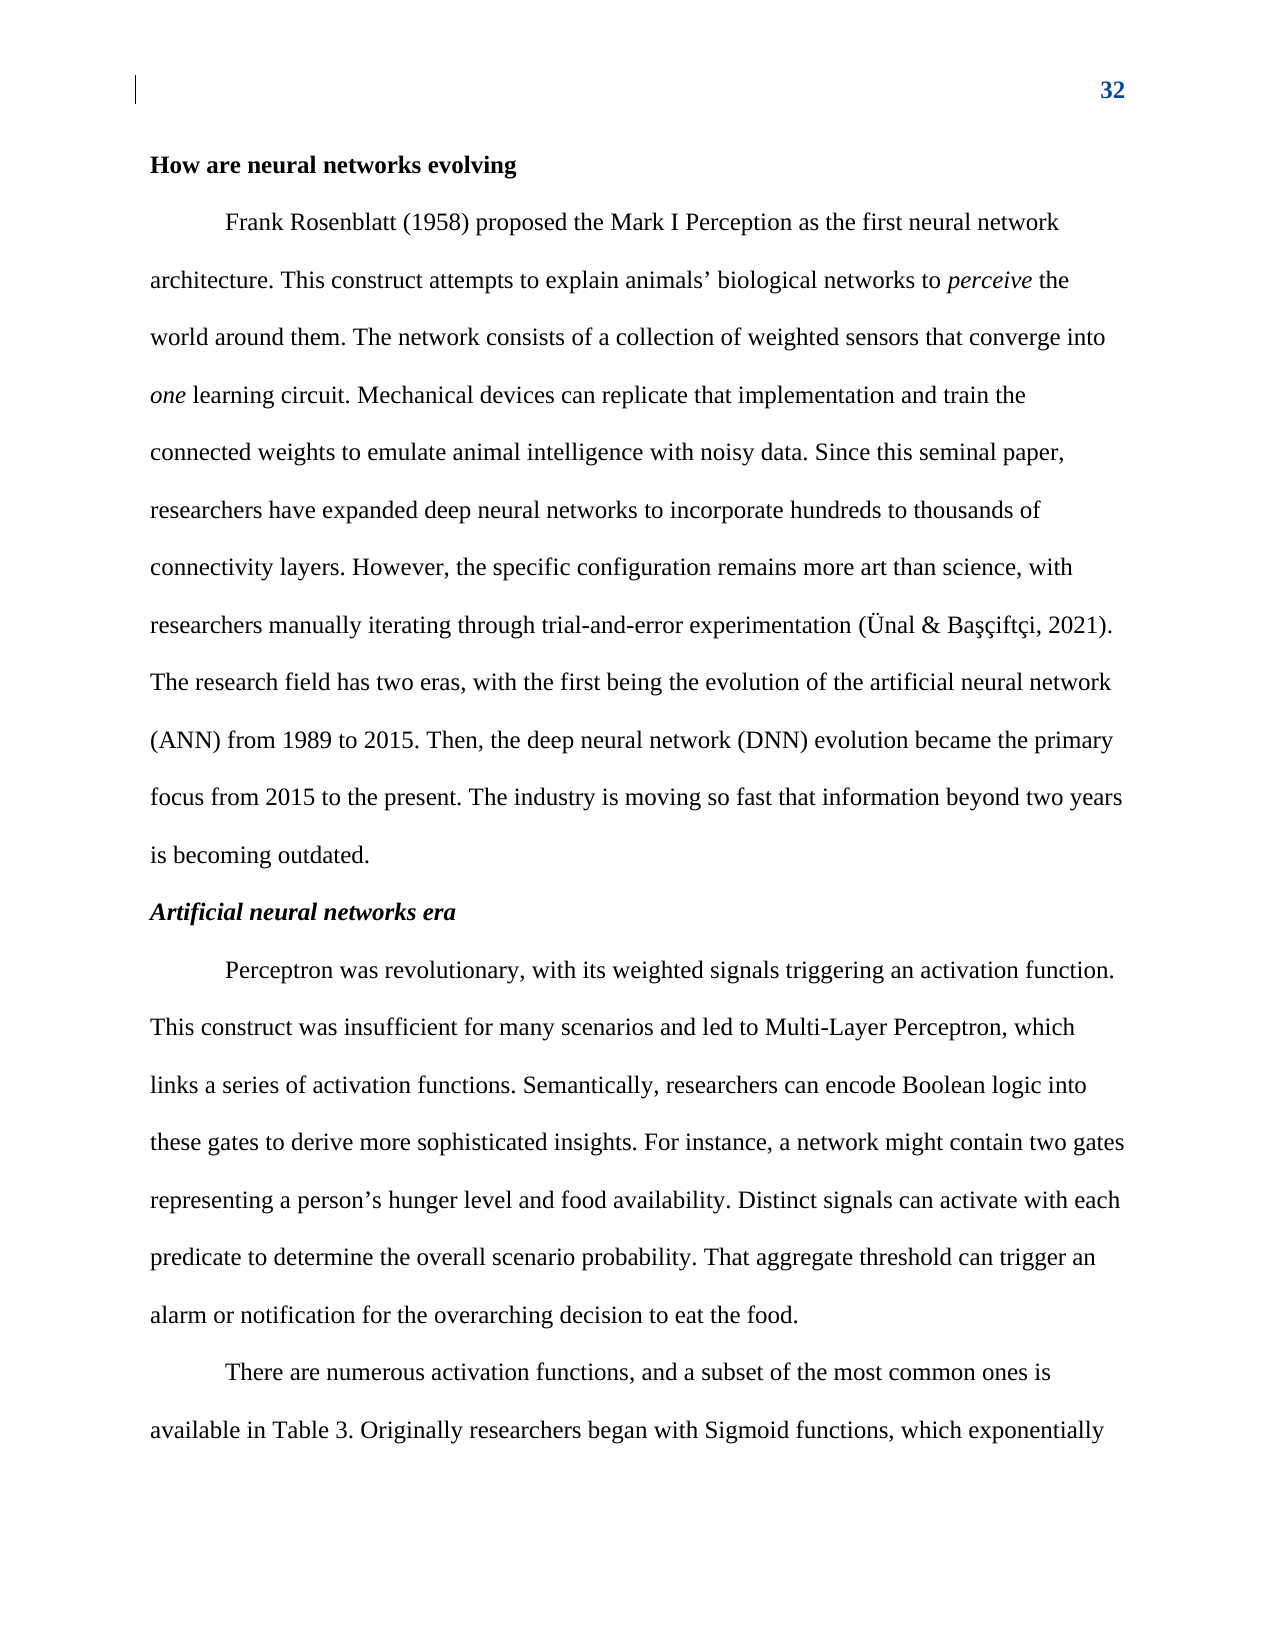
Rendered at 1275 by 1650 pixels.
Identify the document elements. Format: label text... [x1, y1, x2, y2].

text Frank Rosenblatt (1958) proposed the Mark I Perception as the first neural network architecture. This construct attempts to explain animals’ biological networks to perceive the world around them. The network consists of a collection of weighted sensors that converge into one learning circuit. Mechanical devices can replicate that implementation and train the connected weights to emulate animal intelligence with noisy data. Since this seminal paper, researchers have expanded deep neural networks to incorporate hundreds to thousands of connectivity layers. However, the specific configuration remains more art than science, with researchers manually iterating through trial-and-error experimentation. The research field has two eras, with the first being the evolution of the artificial neural network (ANN) from 1989 to 2015. Then, the deep neural network (DNN) evolution became the primary focus from 2015 to the present. The industry is moving so fast that information beyond two years is becoming outdated. [150, 207, 1125, 869]
subtitle How are neural networks evolving [150, 150, 1125, 179]
subtitle Artificial neural networks era [150, 897, 1125, 926]
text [150, 1357, 1125, 1444]
text Perceptron was revolutionary, with its weighted signals triggering an activation function. This construct was insufficient for many scenarios and led to Multi-Layer Perceptron, which links a series of activation functions. Semantically, researchers can encode Boolean logic into these gates to derive more sophisticated insights. For instance, a network might contain two gates representing a person’s hunger level and food availability. Distinct signals can activate with each predicate to determine the overall scenario probability. That aggregate threshold can trigger an alarm or notification for the overarching decision to eat the food. [150, 955, 1125, 1329]
